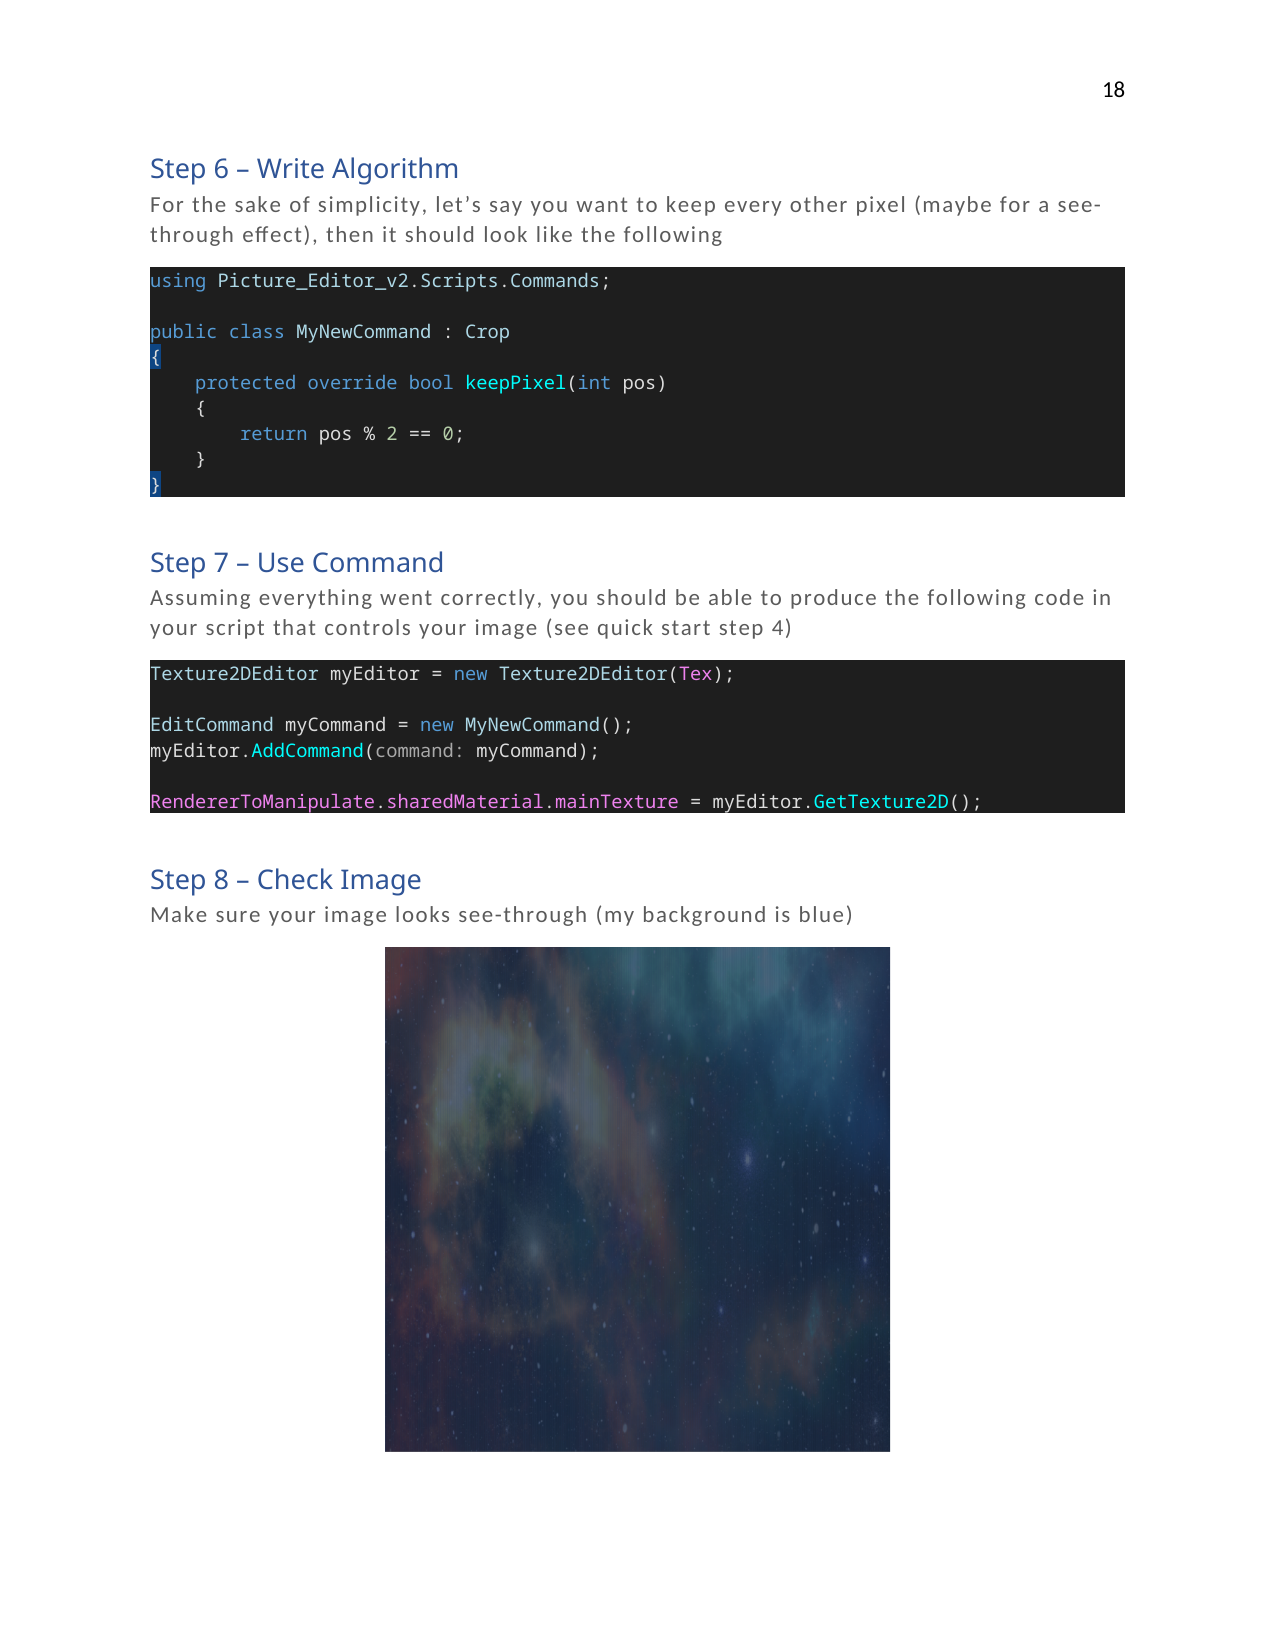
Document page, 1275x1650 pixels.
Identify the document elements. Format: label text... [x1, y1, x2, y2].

subtitle Step 8 – Check Image [150, 860, 1125, 897]
text using Picture_Editor_v2.Scripts.Commands; public class MyNewCommand : Crop { protected override bool keepPixel(int pos) { return pos % 2 == 0; } } [150, 267, 1125, 497]
text Texture2DEditor myEditor = new Texture2DEditor(Tex); EditCommand myCommand = new MyNewCommand(); myEditor.AddCommand(command: myCommand); RendererToManipulate.sharedMaterial.mainTexture = myEditor.GetTexture2D(); [150, 660, 1125, 813]
subtitle Step 6 – Write Algorithm [150, 150, 1125, 187]
picture [385, 947, 891, 1452]
subtitle Step 7 – Use Command [150, 543, 1125, 580]
subtitle For the sake of simplicity, let’s say you want to keep every other pixel (maybe for a see-through effect), then it should look like the following [150, 190, 1125, 248]
subtitle Assuming everything went correctly, you should be able to produce the following code in your script that controls your image (see quick start step 4) [150, 583, 1125, 641]
subtitle Make sure your image looks see-through (my background is blue) [150, 900, 1125, 928]
